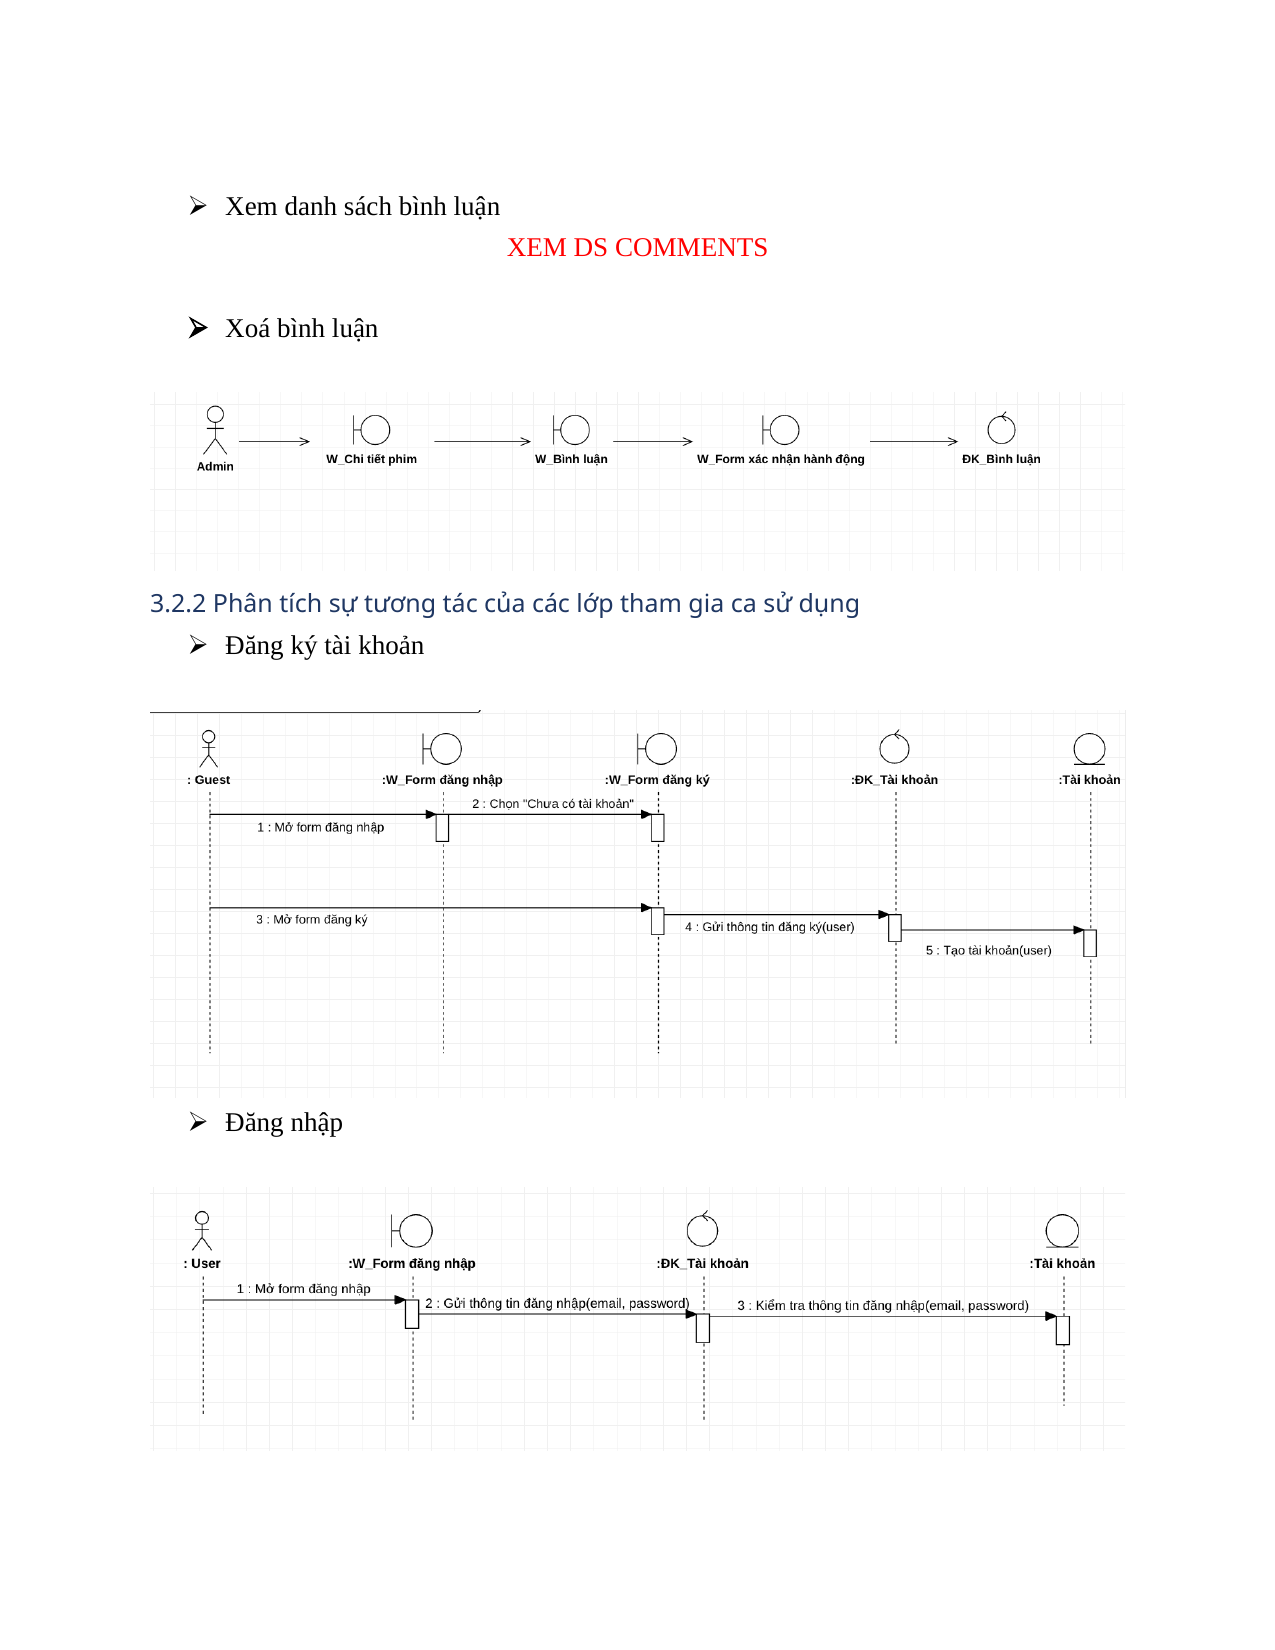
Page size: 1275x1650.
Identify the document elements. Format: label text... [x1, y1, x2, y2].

picture [150, 392, 1125, 571]
list Đăng ký tài khoản [187, 629, 1125, 661]
subtitle 3.2.2 Phân tích sự tương tác của các lớp tham gia ca sử dụng [150, 586, 1125, 620]
picture [150, 710, 1125, 1098]
text XEM DS COMMENTS [150, 231, 1125, 262]
list Xoá bình luận [187, 312, 1125, 343]
list Xem danh sách bình luận [187, 190, 1125, 222]
list Đăng nhập [187, 1106, 1125, 1138]
picture [150, 1187, 1125, 1451]
